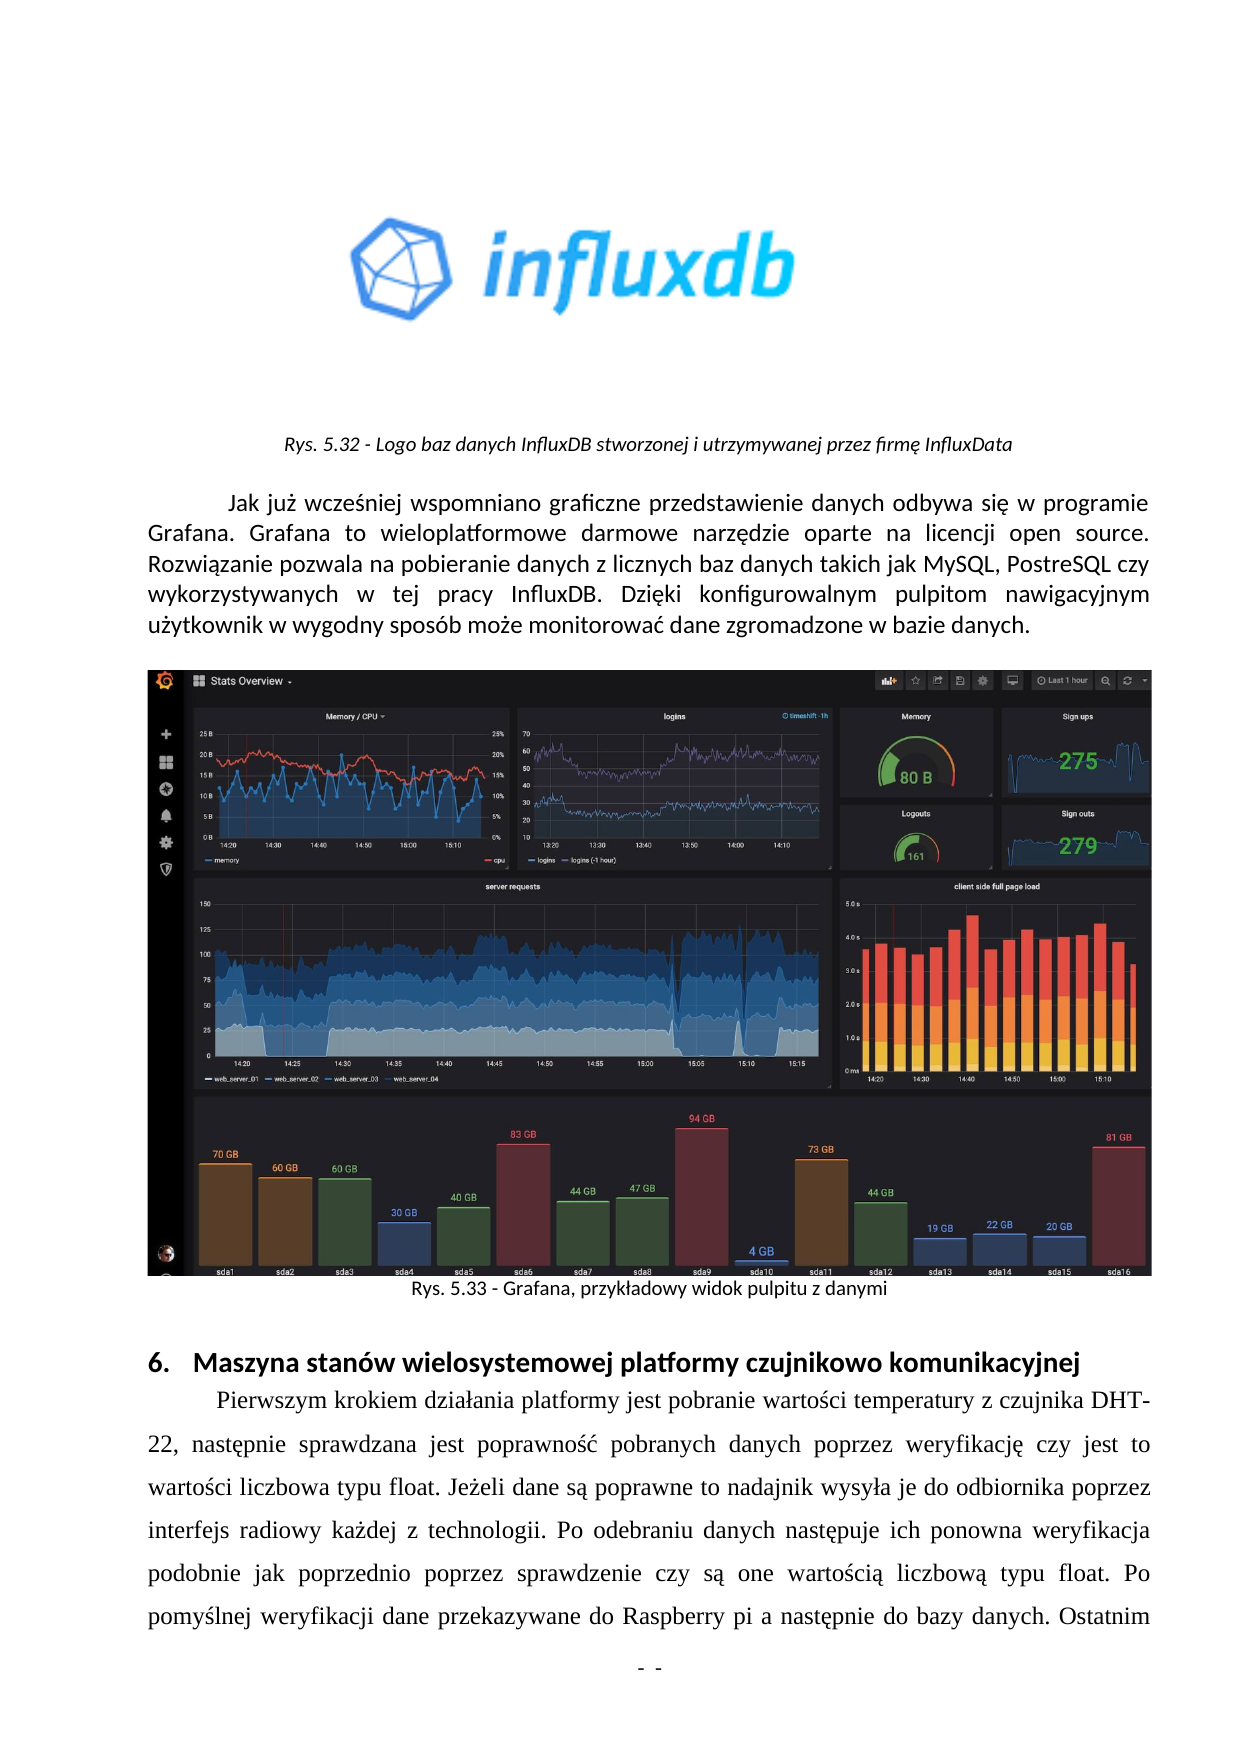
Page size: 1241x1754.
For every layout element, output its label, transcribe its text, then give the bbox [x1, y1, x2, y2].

picture [147, 670, 1152, 1276]
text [148, 1386, 1152, 1630]
picture [147, 118, 985, 417]
subtitle Maszyna stanów wielosystemowej platformy czujnikowo komunikacyjnej [148, 1344, 1152, 1379]
text Jak już wcześniej wspomniano graficzne przedstawienie danych odbywa się w programie Grafana. Grafana to wieloplatformowe darmowe narzędzie oparte na licencji open source. Rozwiązanie pozwala na pobieranie danych z licznych baz danych takich jak MySQL, PostreSQL czy wykorzystywanych w tej pracy InfluxDB. Dzięki konfigurowalnym pulpitom nawigacyjnym użytkownik w wygodny sposób może monitorować dane zgromadzone w bazie danych. [148, 487, 1152, 639]
